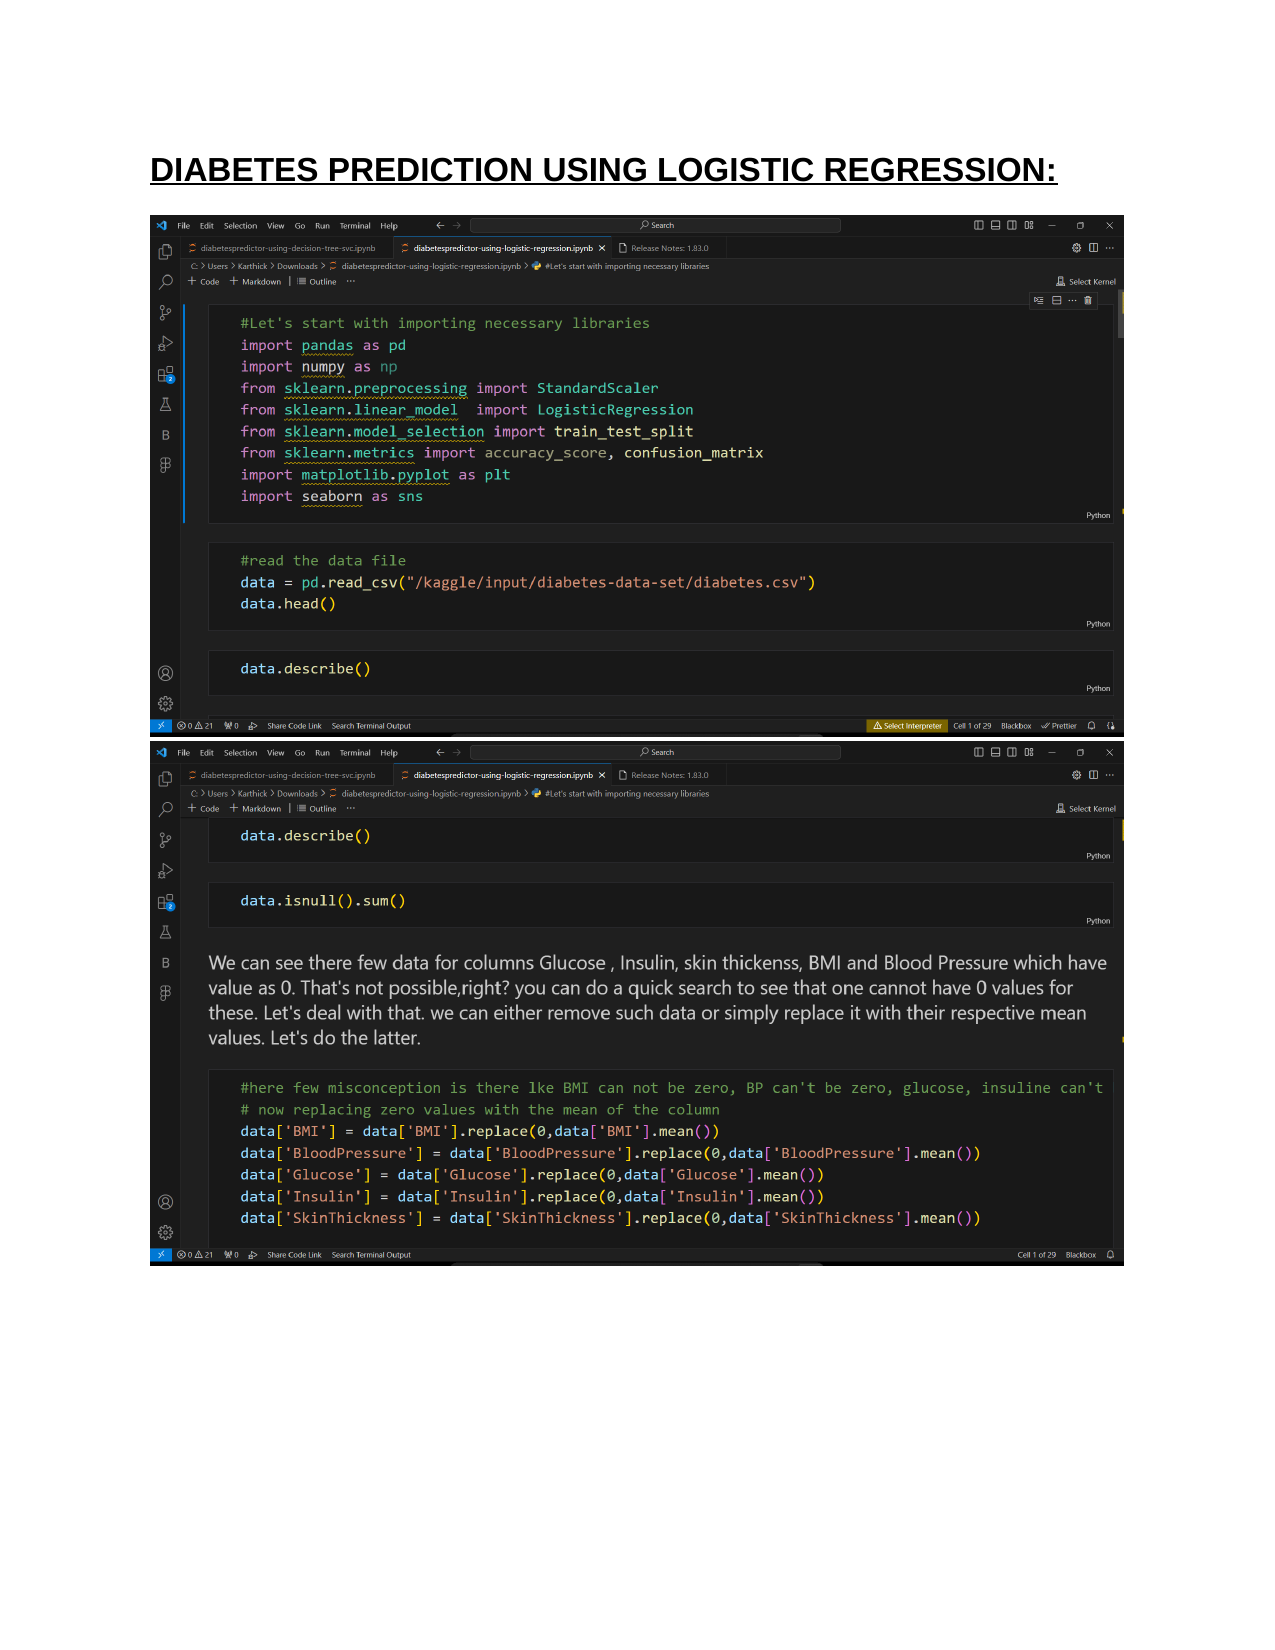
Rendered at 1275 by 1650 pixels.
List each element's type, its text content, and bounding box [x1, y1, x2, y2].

picture [150, 741, 1124, 1266]
text DIABETES PREDICTION USING LOGISTIC REGRESSION: [150, 150, 1125, 188]
picture [150, 215, 1124, 737]
